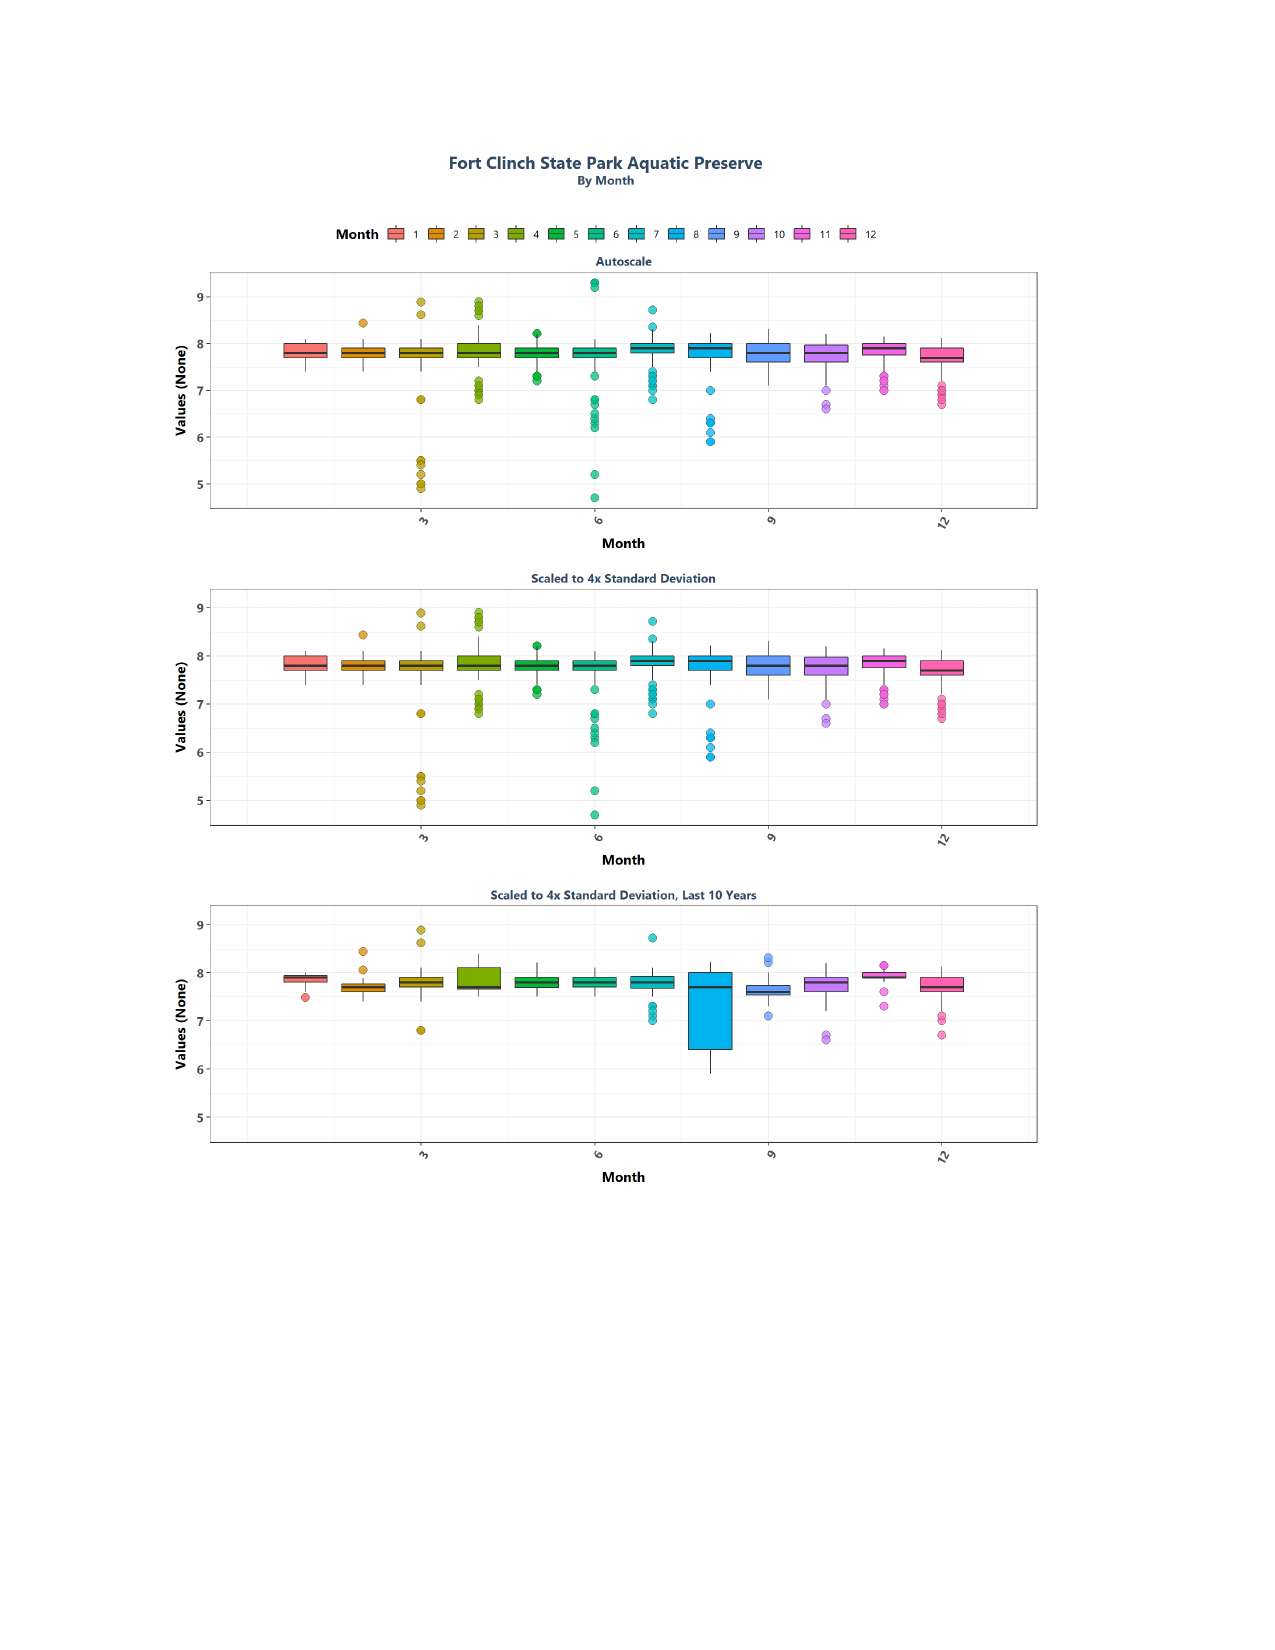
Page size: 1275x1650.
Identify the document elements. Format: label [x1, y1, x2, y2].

picture [168, 150, 1044, 1200]
